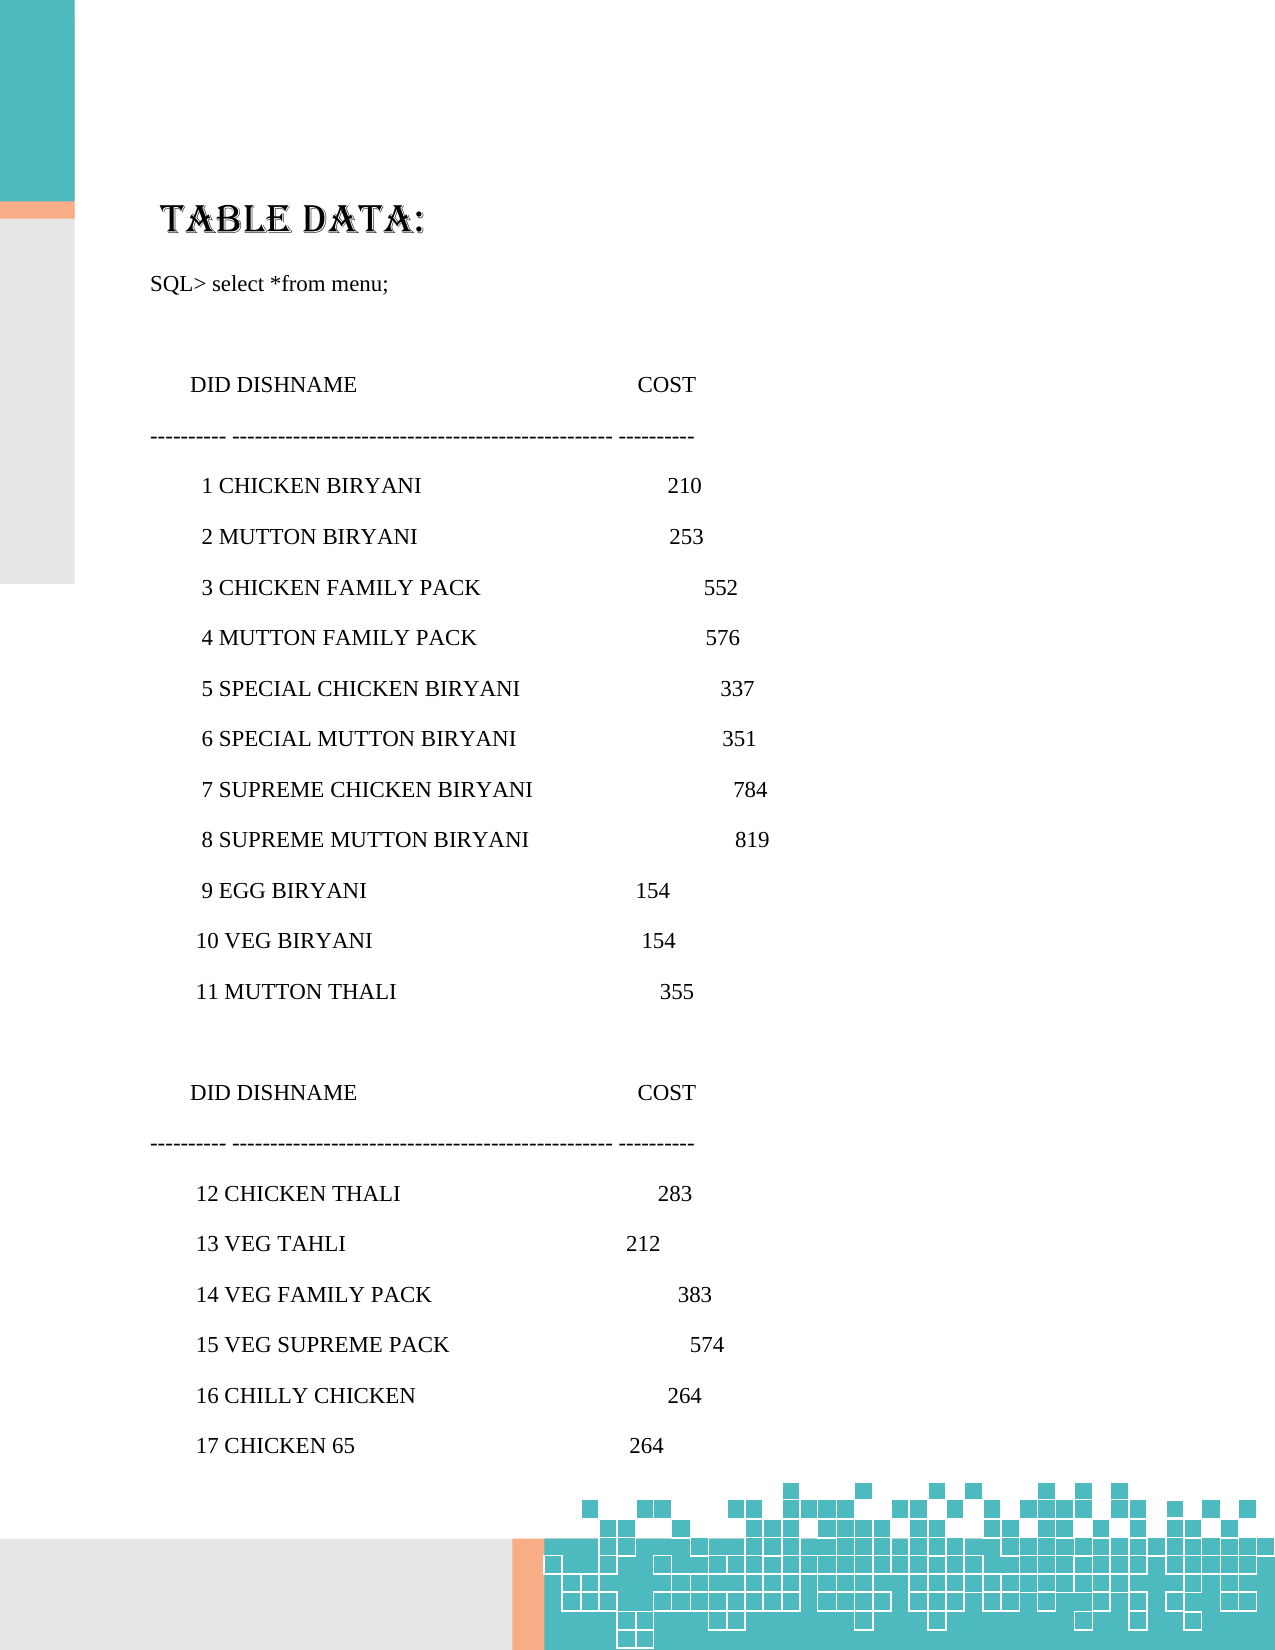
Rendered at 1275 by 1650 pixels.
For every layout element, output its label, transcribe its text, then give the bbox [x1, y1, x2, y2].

text 11 MUTTON THALI 355 [150, 978, 1050, 1004]
text DID DISHNAME COST [150, 371, 1050, 398]
text ---------- -------------------------------------------------- ---------- [150, 1129, 1050, 1156]
text 7 SUPREME CHICKEN BIRYANI 784 [150, 776, 1050, 802]
text SQL> select *from menu; [150, 270, 1050, 297]
text 4 MUTTON FAMILY PACK 576 [150, 624, 1050, 650]
text 10 VEG BIRYANI 154 [150, 927, 1050, 953]
text 1 CHICKEN BIRYANI 210 [150, 472, 1050, 499]
text 14 VEG FAMILY PACK 383 [150, 1281, 1050, 1307]
text 9 EGG BIRYANI 154 [150, 877, 1050, 903]
text TABLE DATA: [150, 187, 1050, 242]
text 13 VEG TAHLI 212 [150, 1230, 1050, 1257]
text 8 SUPREME MUTTON BIRYANI 819 [150, 826, 1050, 852]
text ---------- -------------------------------------------------- ---------- [150, 422, 1050, 448]
text 6 SPECIAL MUTTON BIRYANI 351 [150, 725, 1050, 751]
text 2 MUTTON BIRYANI 253 [150, 523, 1050, 549]
text DID DISHNAME COST [150, 1079, 1050, 1105]
text 16 CHILLY CHICKEN 264 [150, 1382, 1050, 1408]
text 3 CHICKEN FAMILY PACK 552 [150, 573, 1050, 600]
text 17 CHICKEN 65 264 [150, 1432, 1050, 1459]
text 5 SPECIAL CHICKEN BIRYANI 337 [150, 674, 1050, 701]
text 15 VEG SUPREME PACK 574 [150, 1331, 1050, 1358]
text 12 CHICKEN THALI 283 [150, 1180, 1050, 1206]
